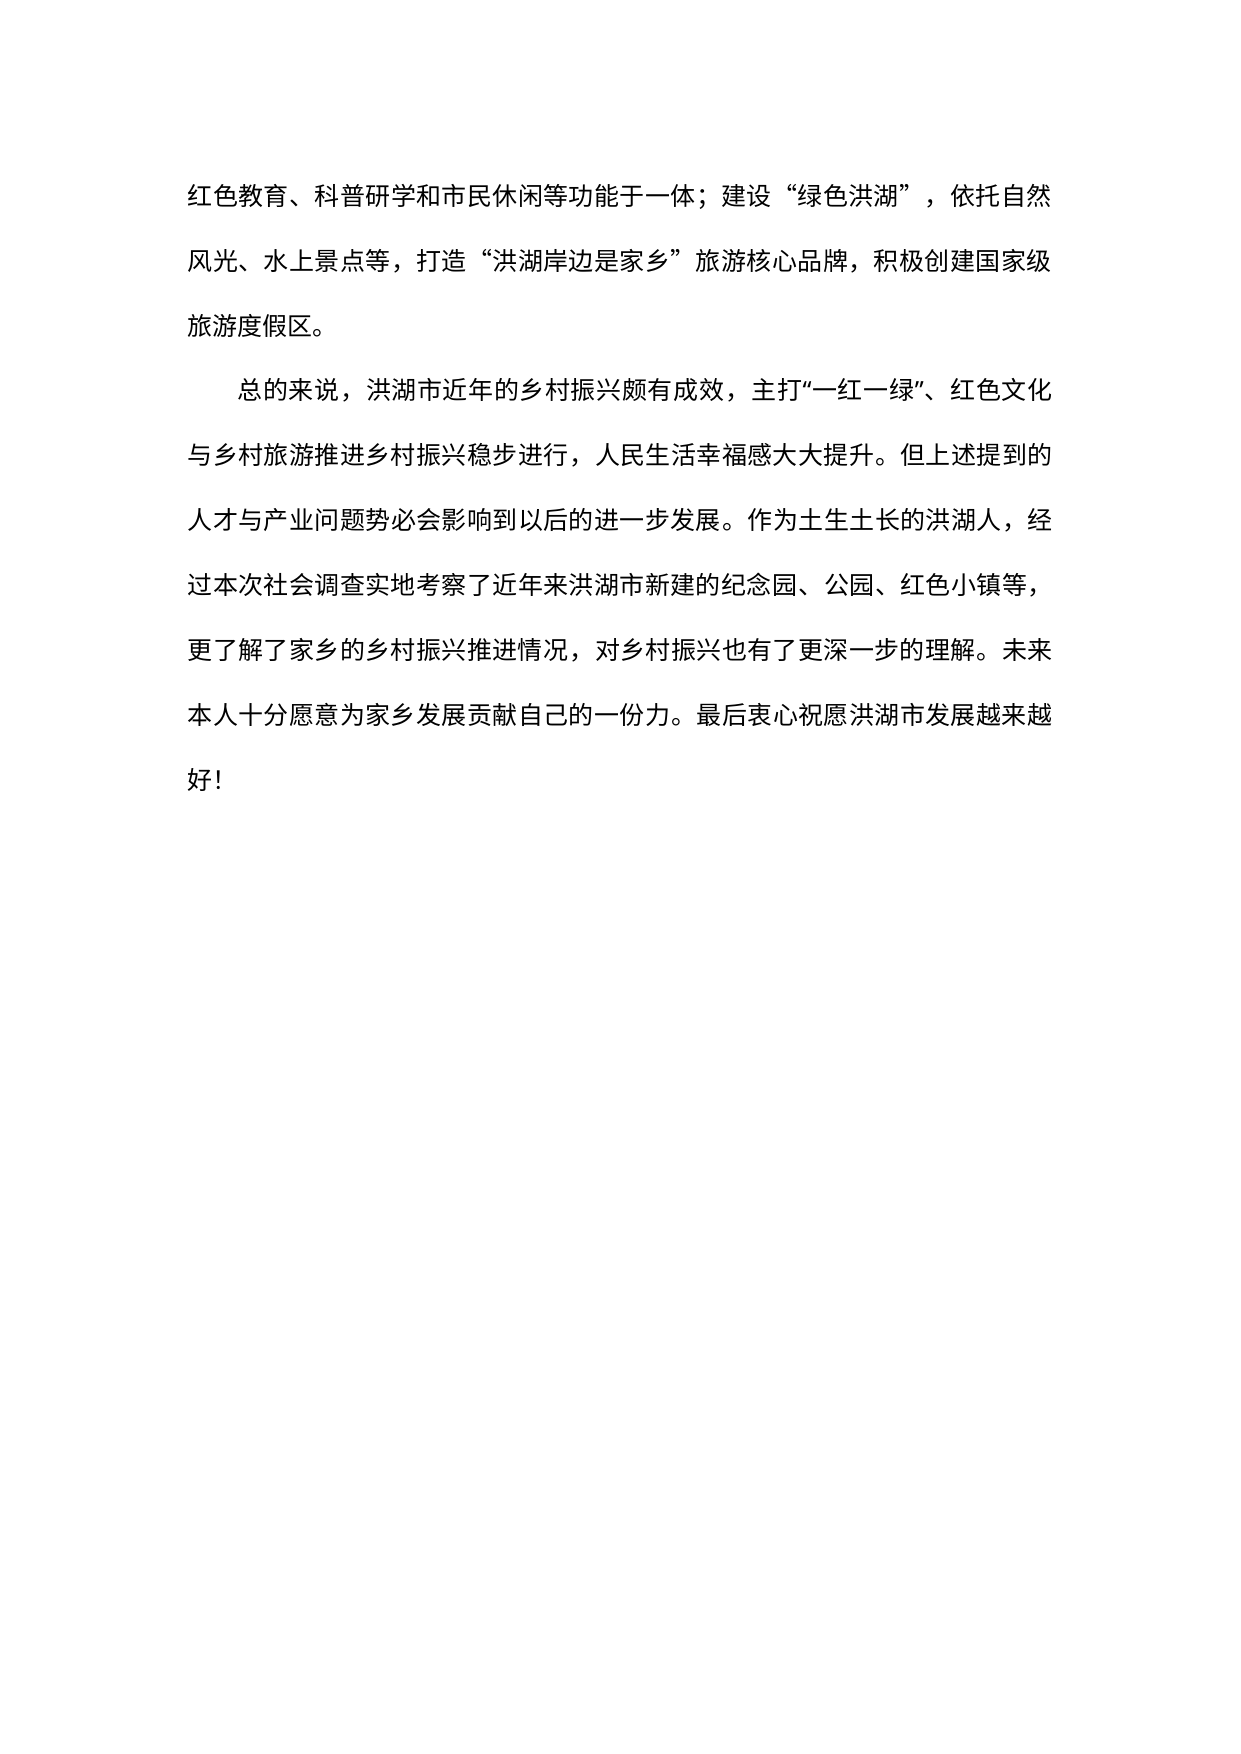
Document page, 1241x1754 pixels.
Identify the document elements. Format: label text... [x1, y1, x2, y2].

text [187, 162, 1053, 357]
text 总的来说，洪湖市近年的乡村振兴颇有成效，主打“一红一绿”、红色文化与乡村旅游推进乡村振兴稳步进行，人民生活幸福感大大提升。但上述提到的人才与产业问题势必会影响到以后的进一步发展。作为土生土长的洪湖人，经过本次社会调查实地考察了近年来洪湖市新建的纪念园、公园、红色小镇等，更了解了家乡的乡村振兴推进情况，对乡村振兴也有了更深一步的理解。未来本人十分愿意为家乡发展贡献自己的一份力。最后衷心祝愿洪湖市发展越来越好！ [187, 357, 1053, 812]
